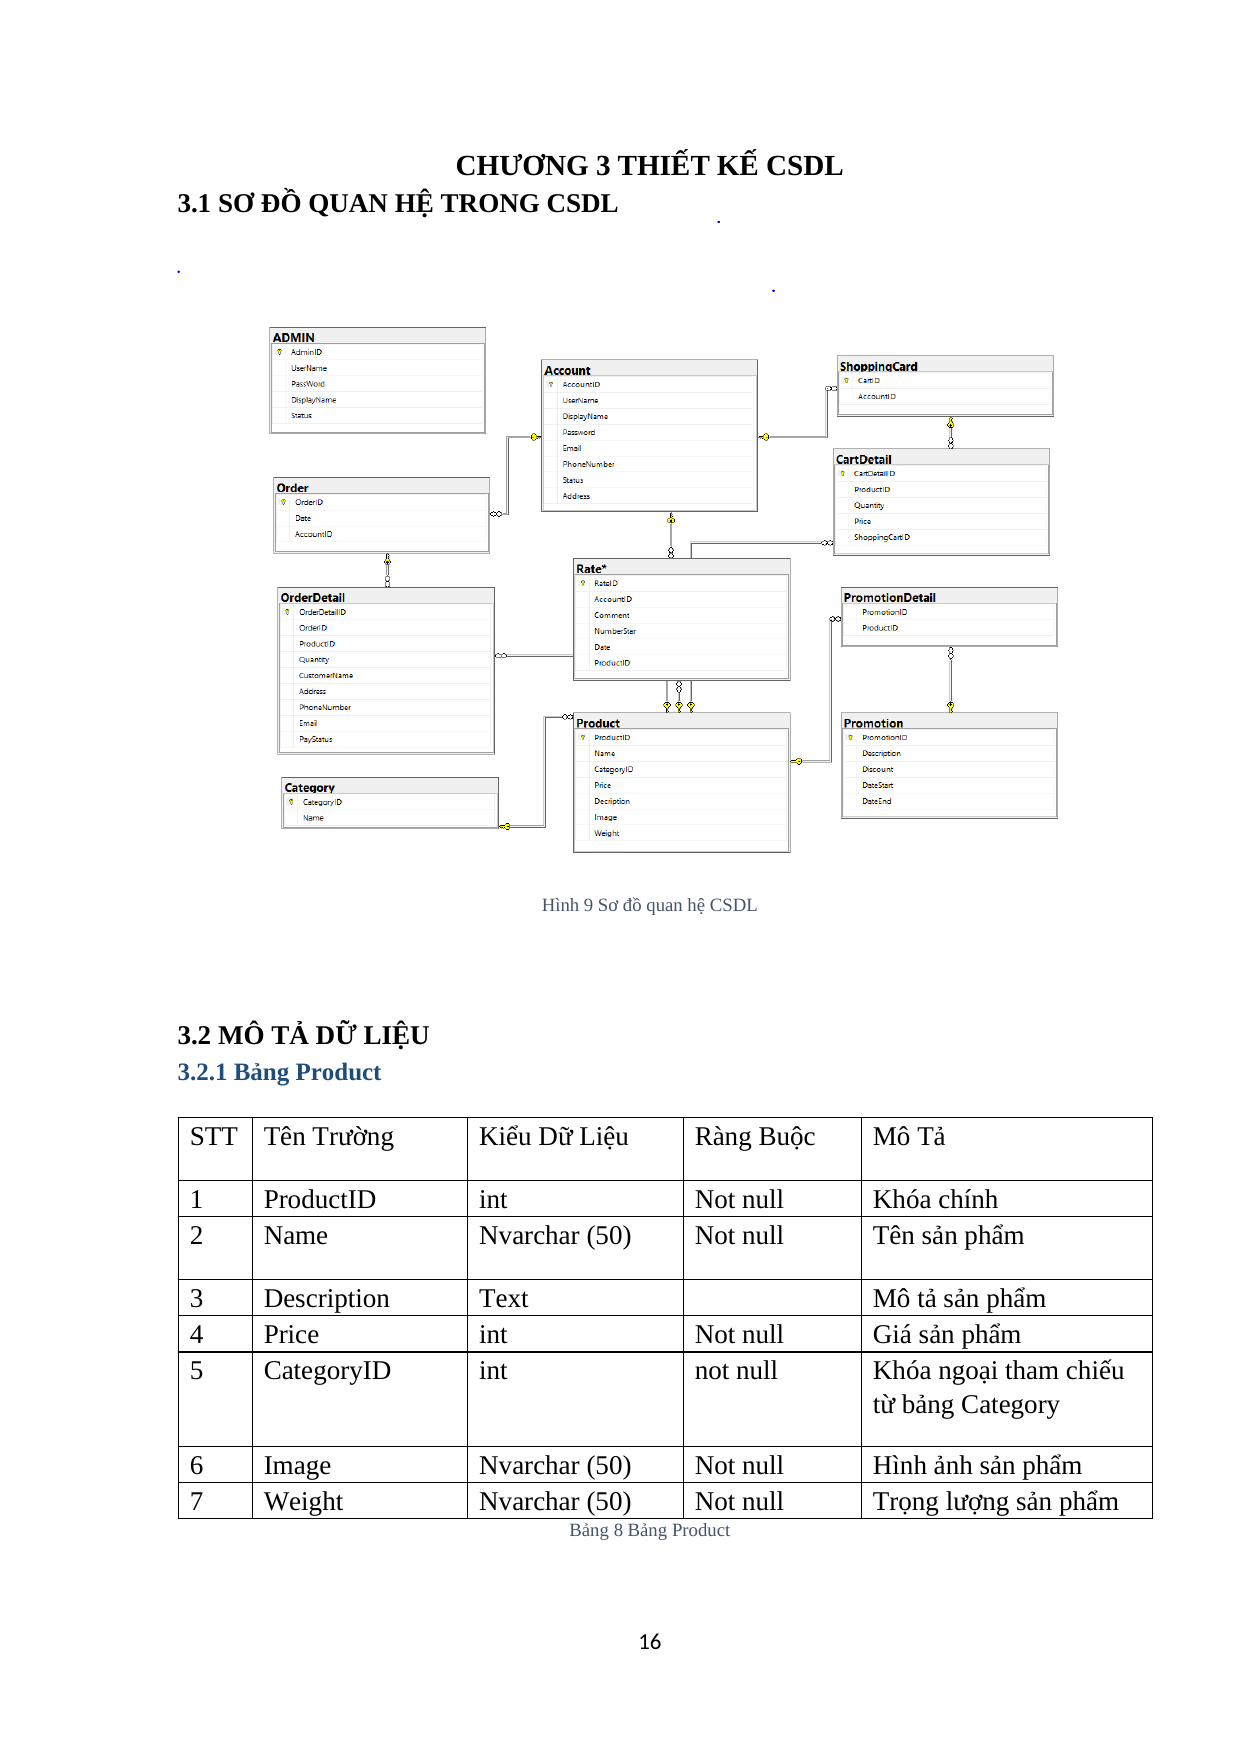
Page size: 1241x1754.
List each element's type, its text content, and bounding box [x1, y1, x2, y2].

table_cell Not null [684, 1181, 861, 1216]
table_cell 1 [179, 1181, 252, 1216]
table_cell Not null [684, 1316, 861, 1351]
table_cell 2 [179, 1217, 252, 1279]
table_cell int [468, 1316, 683, 1351]
table_cell Description [253, 1280, 467, 1315]
table_cell 5 [179, 1353, 252, 1446]
table_cell Khóa ngoại tham chiếu từ bảng Category [862, 1353, 1152, 1446]
table_cell Name [253, 1217, 467, 1279]
table_cell [684, 1280, 861, 1315]
table_cell 7 [179, 1483, 252, 1518]
table_cell Not null [684, 1217, 861, 1279]
table_cell Not null [684, 1483, 861, 1518]
table_cell Weight [253, 1483, 467, 1518]
table_cell Text [468, 1280, 683, 1315]
table_cell Trọng lượng sản phẩm [862, 1483, 1152, 1518]
table_cell Not null [684, 1447, 861, 1482]
subtitle 3.2.1 Bảng Product [177, 1057, 1122, 1086]
text Bảng 8 Bảng Product [177, 1519, 1122, 1541]
table_cell int [468, 1181, 683, 1216]
table_header Ràng Buộc [684, 1118, 861, 1180]
picture [177, 221, 1123, 875]
table_cell Nvarchar (50) [468, 1483, 683, 1518]
table_cell Giá sản phẩm [862, 1316, 1152, 1351]
table_cell Khóa chính [862, 1181, 1152, 1216]
table_cell CategoryID [253, 1353, 467, 1446]
table_cell int [468, 1353, 683, 1446]
table_cell Mô tả sản phẩm [862, 1280, 1152, 1315]
table_cell Hình ảnh sản phẩm [862, 1447, 1152, 1482]
table_cell 6 [179, 1447, 252, 1482]
table_cell Image [253, 1447, 467, 1482]
table_cell ProductID [253, 1181, 467, 1216]
table_cell Price [253, 1316, 467, 1351]
table_header Kiểu Dữ Liệu [468, 1118, 683, 1180]
table_header Tên Trường [253, 1118, 467, 1180]
subtitle 3.2 MÔ TẢ DỮ LIỆU [177, 1019, 1122, 1051]
table_cell 4 [179, 1316, 252, 1351]
table_header STT [179, 1118, 252, 1180]
table_cell not null [684, 1353, 861, 1446]
text Hình 9 Sơ đồ quan hệ CSDL [177, 894, 1122, 915]
table_cell Tên sản phẩm [862, 1217, 1152, 1279]
table_header Mô Tả [862, 1118, 1152, 1180]
subtitle 3.1 SƠ ĐỒ QUAN HỆ TRONG CSDL [177, 187, 1122, 219]
table_cell Nvarchar (50) [468, 1447, 683, 1482]
table_cell 3 [179, 1280, 252, 1315]
subtitle CHƯƠNG 3 THIẾT KẾ CSDL [177, 148, 1122, 181]
table_cell Nvarchar (50) [468, 1217, 683, 1279]
